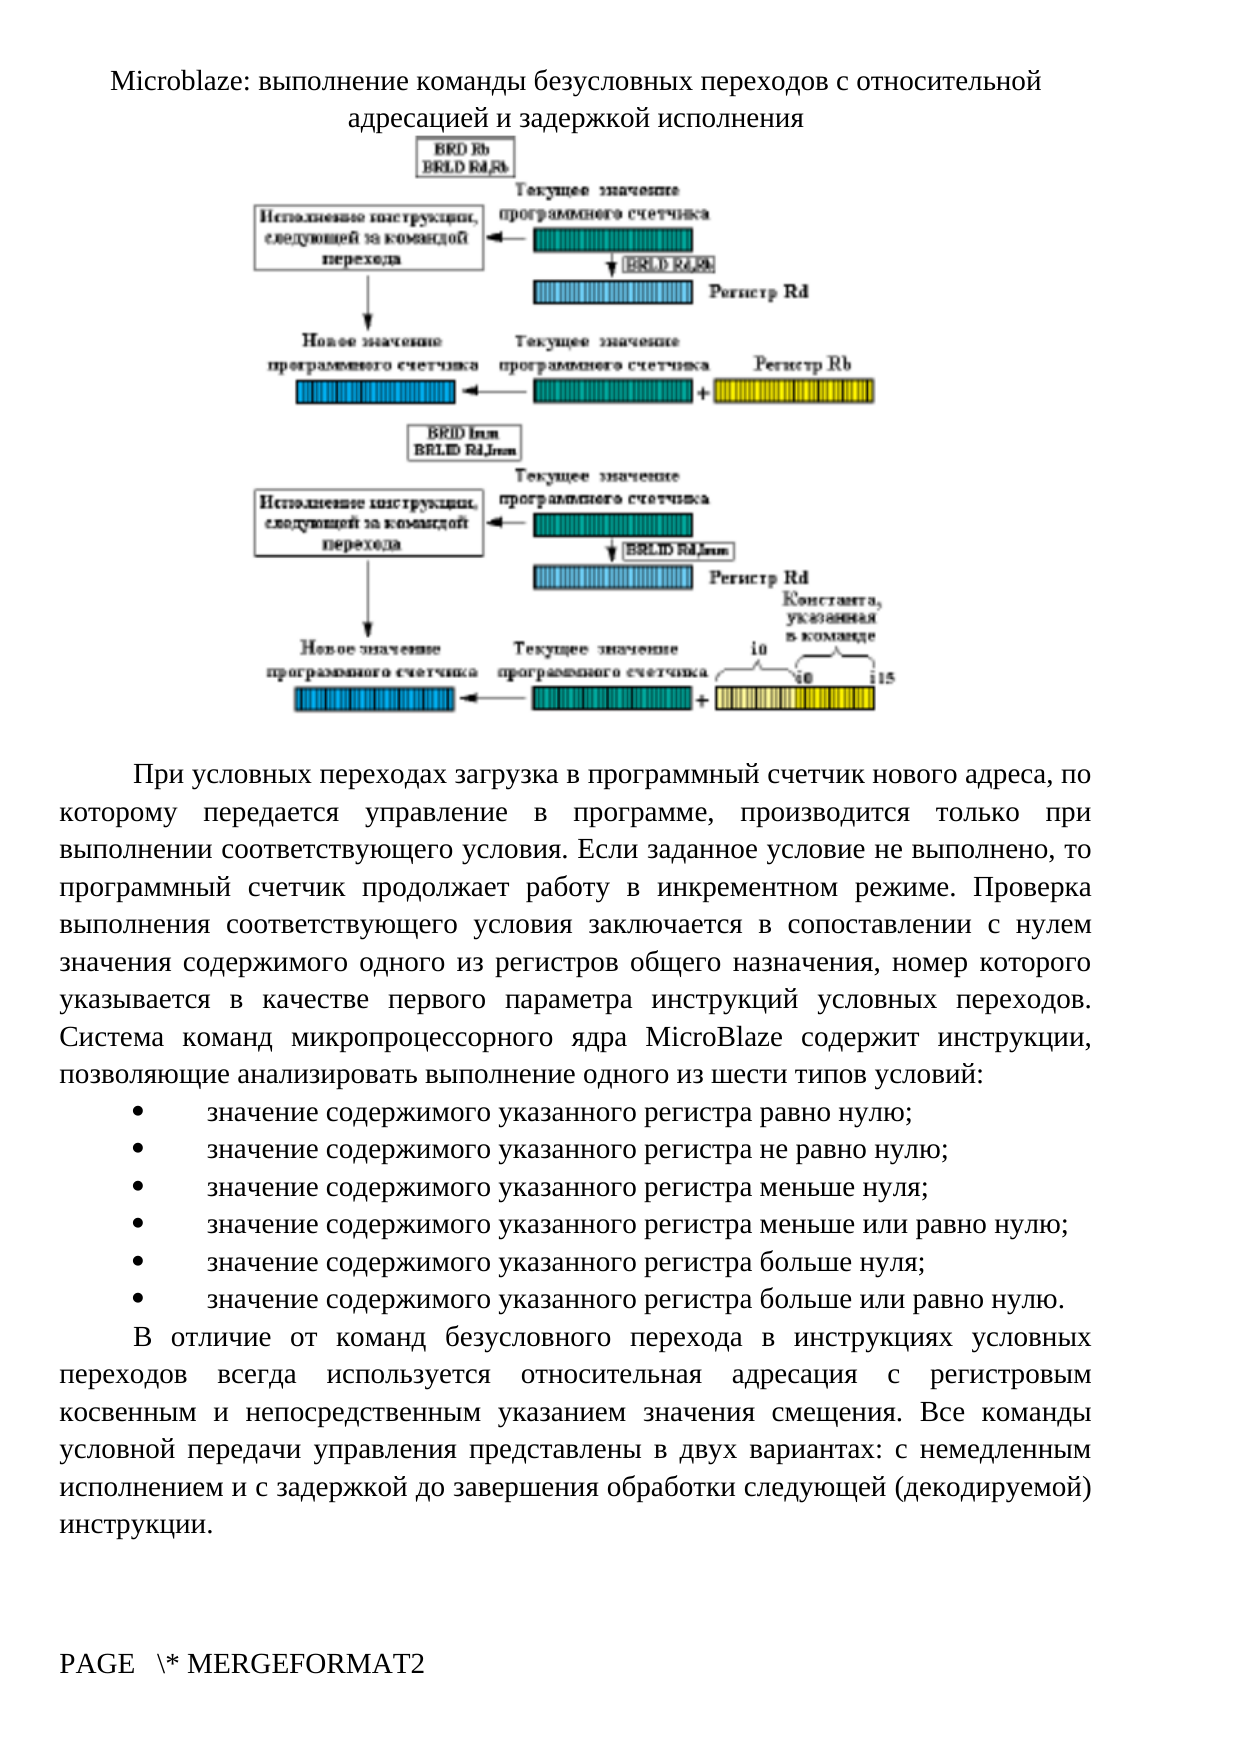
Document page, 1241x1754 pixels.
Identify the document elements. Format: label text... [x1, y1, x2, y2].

list значение содержимого указанного регистра больше нуля; [59, 1240, 1092, 1277]
list значение содержимого указанного регистра равно нулю; [59, 1090, 1092, 1127]
picture [245, 134, 907, 715]
list значение содержимого указанного регистра меньше или равно нулю; [59, 1202, 1092, 1240]
list значение содержимого указанного регистра больше или равно нулю. [59, 1277, 1092, 1315]
text Microblaze: выполнение команды безусловных переходов с относительной адресацией и задержкой исполнения [59, 59, 1092, 134]
text В отличие от команд безусловного перехода в инструкциях условных переходов всегда используется относительная адресация с регистровым косвенным и непосредственным указанием значения смещения. Все команды условной передачи управления представлены в двух вариантах: с немедленным исполнением и с задержкой до завершения обработки следующей (декодируемой) инструкции. [59, 1315, 1092, 1540]
text При условных переходах загрузка в программный счетчик нового адреса, по которому передается управление в программе, производится только при выполнении соответствующего условия. Если заданное условие не выполнено, то программный счетчик продолжает работу в инкрементном режиме. Проверка выполнения соответствующего условия заключается в сопоставлении с нулем значения содержимого одного из регистров общего назначения, номер которого указывается в качестве первого параметра инструкций условных переходов. Система команд микропроцессорного ядра MicroBlaze содержит инструкции, позволяющие анализировать выполнение одного из шести типов условий: [59, 752, 1092, 1090]
list значение содержимого указанного регистра не равно нулю; [59, 1127, 1092, 1165]
list значение содержимого указанного регистра меньше нуля; [59, 1165, 1092, 1202]
